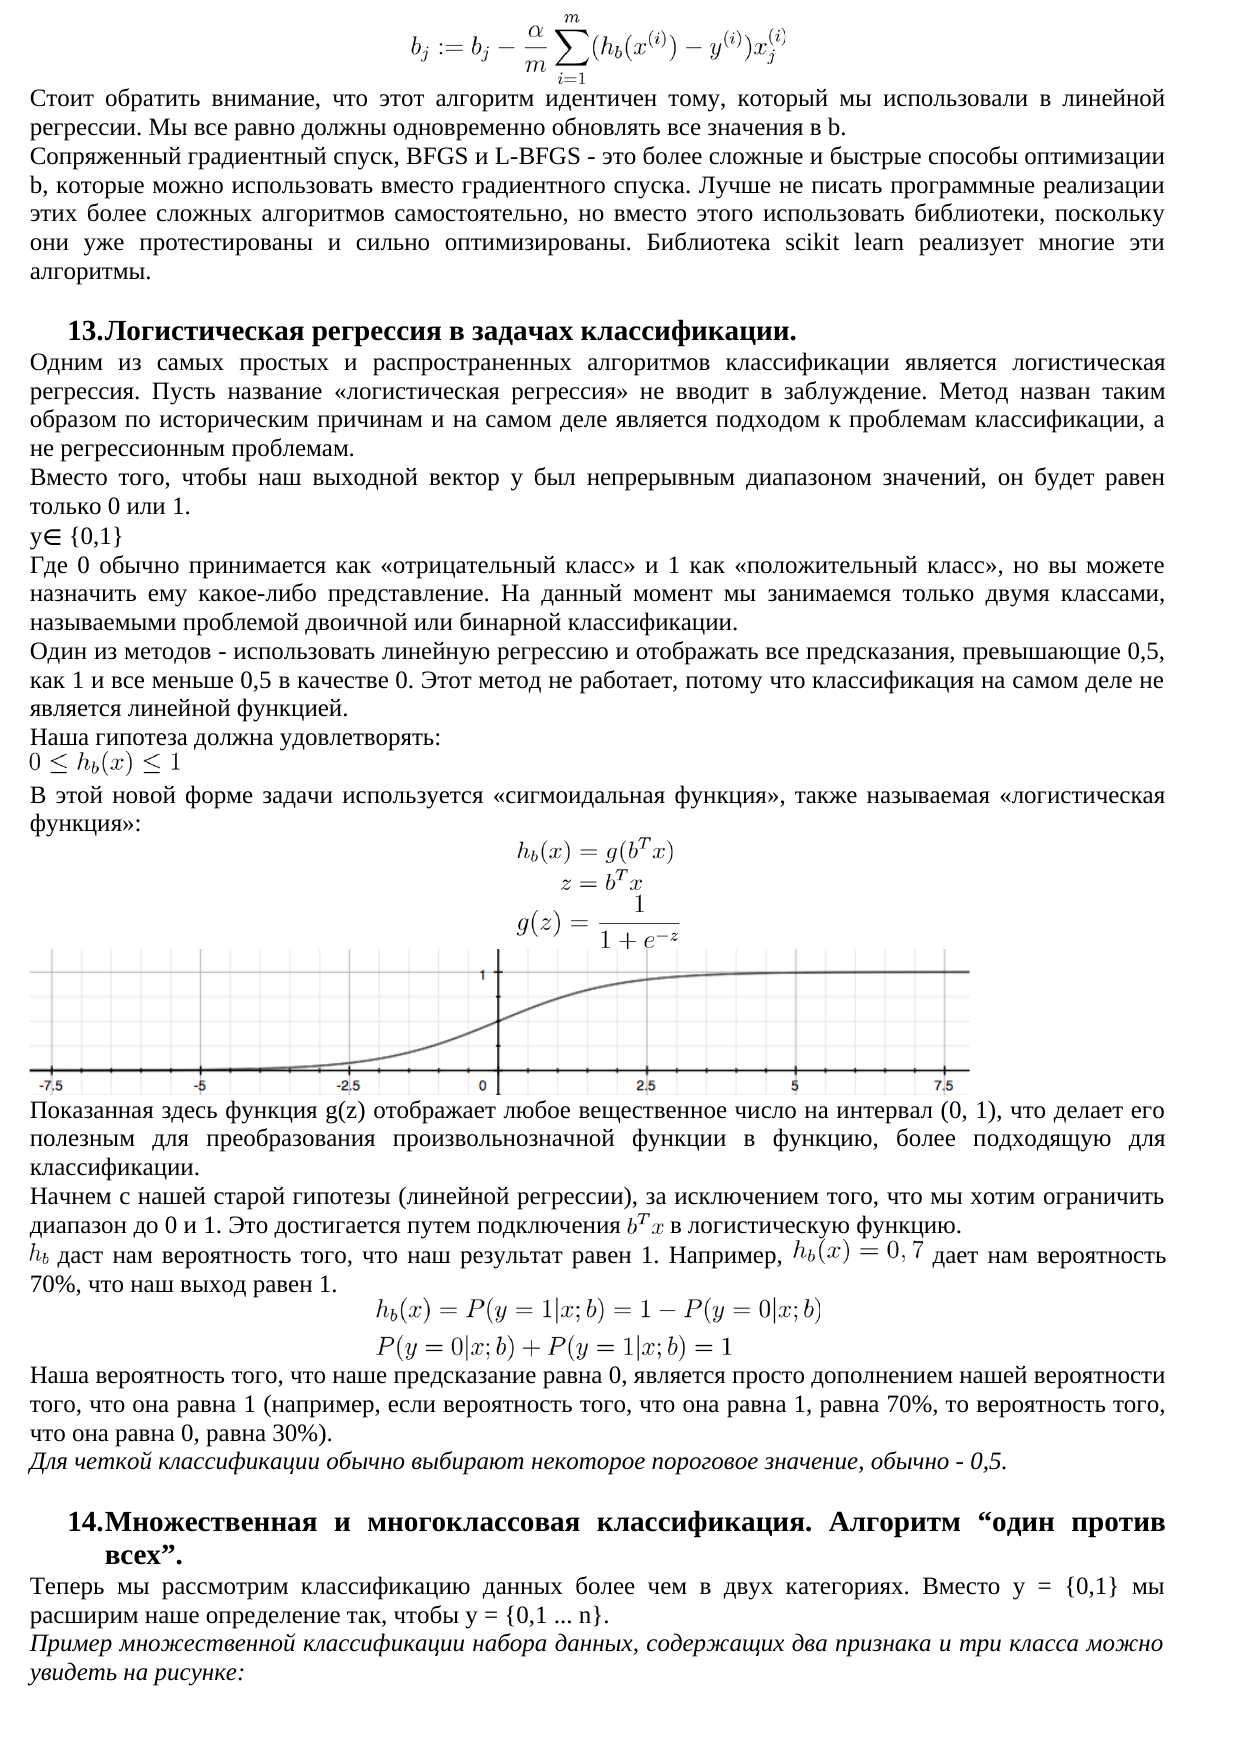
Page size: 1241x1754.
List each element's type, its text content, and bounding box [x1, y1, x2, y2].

picture [411, 14, 786, 84]
picture [376, 1297, 820, 1361]
text Одним из самых простых и распространенных алгоритмов классификации является логистическая регрессия. Пусть название «логистическая регрессия» не вводит в заблуждение. Метод назван таким образом по историческим причинам и на самом деле является подходом к проблемам классификации, а не регрессионным проблемам. [29, 347, 1167, 462]
picture [29, 894, 970, 1095]
text Наша гипотеза должна удовлетворять: [29, 722, 1167, 751]
picture [29, 751, 180, 776]
text Теперь мы рассмотрим классификацию данных более чем в двух категориях. Вместо y = {0,1} мы расширим наше определение так, чтобы y = {0,1 ... n}. [29, 1571, 1167, 1628]
text Сопряженный градиентный спуск, BFGS и L-BFGS - это более сложные и быстрые способы оптимизации b, которые можно использовать вместо градиентного спуска. Лучше не писать программные реализации этих более сложных алгоритмов самостоятельно, но вместо этого использовать библиотеки, поскольку они уже протестированы и сильно оптимизированы. Библиотека scikit learn реализует многие эти алгоритмы. [29, 141, 1167, 285]
text Показанная здесь функция g(z) отображает любое вещественное число на интервал (0, 1), что делает его полезным для преобразования произвольнозначной функции в функцию, более подходящую для классификации. [29, 1095, 1167, 1181]
picture [627, 1213, 664, 1234]
text Вместо того, чтобы наш выходной вектор y был непрерывным диапазоном значений, он будет равен только 0 или 1. [29, 462, 1167, 519]
text y∈ {0,1} [29, 519, 1167, 550]
text Для четкой классификации обычно выбирают некоторое пороговое значение, обычно - 0,5. [29, 1446, 1167, 1475]
text В этой новой форме задачи используется «сигмоидальная функция», также называемая «логистическая функция»: [29, 780, 1167, 837]
text Один из методов - использовать линейную регрессию и отображать все предсказания, превышающие 0,5, как 1 и все меньше 0,5 в качестве 0. Этот метод не работает, потому что классификация на самом деле не является линейной функцией. [29, 636, 1167, 722]
picture [29, 1243, 49, 1264]
text Стоит обратить внимание, что этот алгоритм идентичен тому, который мы использовали в линейной регрессии. Мы все равно должны одновременно обновлять все значения в b. [29, 83, 1167, 141]
text даст нам вероятность того, что наш результат равен 1. Например, дает нам вероятность 70%, что наш выход равен 1. [29, 1238, 1167, 1298]
text Где 0 обычно принимается как «отрицательный класс» и 1 как «положительный класс», но вы можете назначить ему какое-либо представление. На данный момент мы занимаемся только двумя классами, называемыми проблемой двоичной или бинарной классификации. [29, 550, 1167, 636]
list Множественная и многоклассовая классификация. Алгоритм “один против всех”. [67, 1504, 1167, 1571]
text Пример множественной классификации набора данных, содержащих два признака и три класса можно увидеть на рисунке: [29, 1628, 1167, 1686]
text Начнем с нашей старой гипотезы (линейной регрессии), за исключением того, что мы хотим ограничить диапазон до 0 и 1. Это достигается путем подключения в логистическую функцию. [29, 1181, 1167, 1238]
text Наша вероятность того, что наше предсказание равна 0, является просто дополнением нашей вероятности того, что она равна 1 (например, если вероятность того, что она равна 1, равна 70%, то вероятность того, что она равна 0, равна 30%). [29, 1360, 1167, 1446]
picture [560, 869, 642, 890]
picture [517, 837, 673, 864]
list Логистическая регрессия в задачах классификации. [67, 313, 1167, 347]
picture [793, 1238, 924, 1264]
